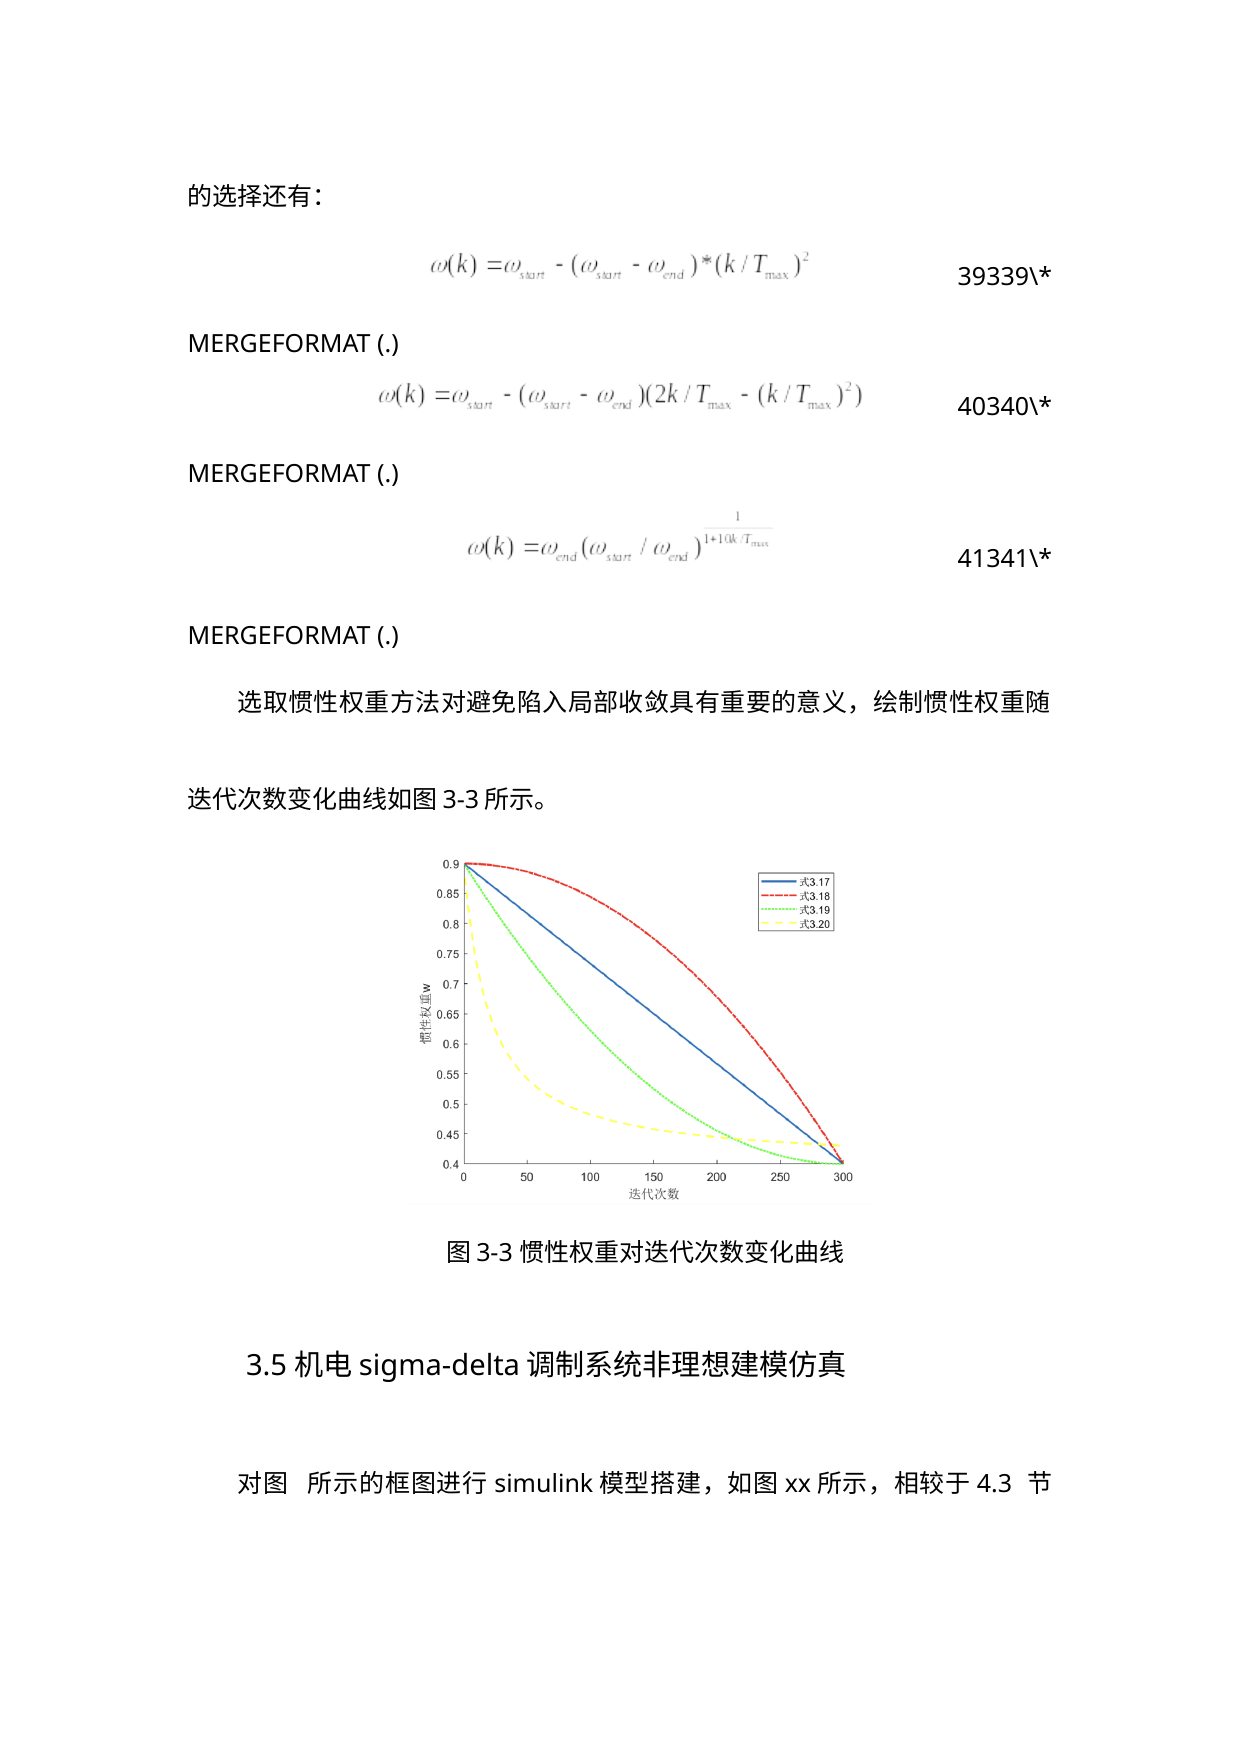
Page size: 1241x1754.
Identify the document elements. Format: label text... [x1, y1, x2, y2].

subtitle 3.5 机电sigma-delta调制系统非理想建模仿真 [187, 1331, 1053, 1396]
text 图3-3 惯性权重对迭代次数变化曲线 [187, 1218, 1053, 1283]
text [187, 1449, 1053, 1514]
picture [408, 848, 876, 1204]
text 选取惯性权重方法对避免陷入局部收敛具有重要的意义，绘制惯性权重随迭代次数变化曲线如图3-3所示。 [187, 668, 1053, 830]
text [187, 162, 1053, 227]
